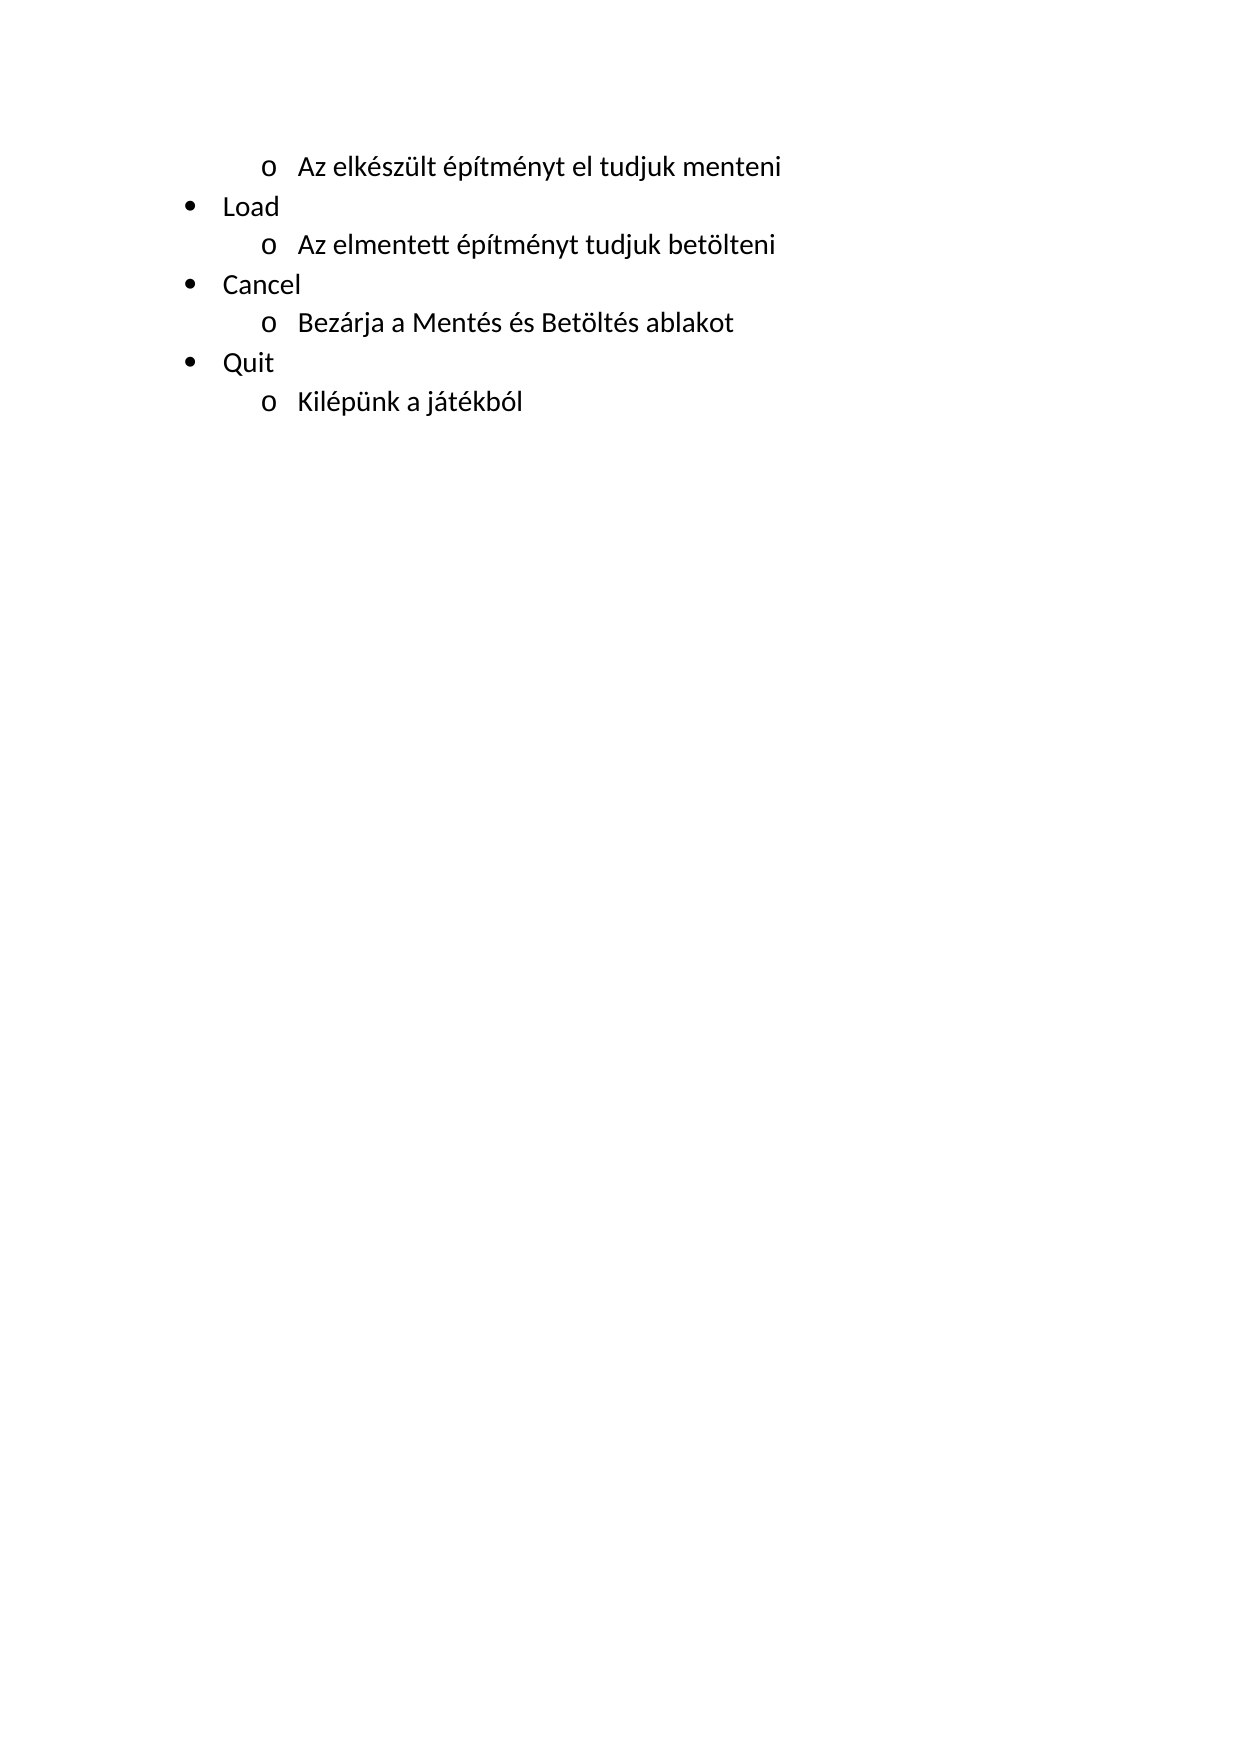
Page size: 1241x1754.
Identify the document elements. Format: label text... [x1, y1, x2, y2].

list Az elmentett építményt tudjuk betölteni [260, 226, 1093, 263]
list Az elkészült építményt el tudjuk menteni [260, 148, 1093, 185]
list Cancel [185, 266, 1093, 302]
list Kilépünk a játékból [260, 383, 1093, 420]
list Bezárja a Mentés és Betöltés ablakot [260, 304, 1093, 342]
list Quit [185, 344, 1093, 380]
list Load [185, 188, 1093, 223]
